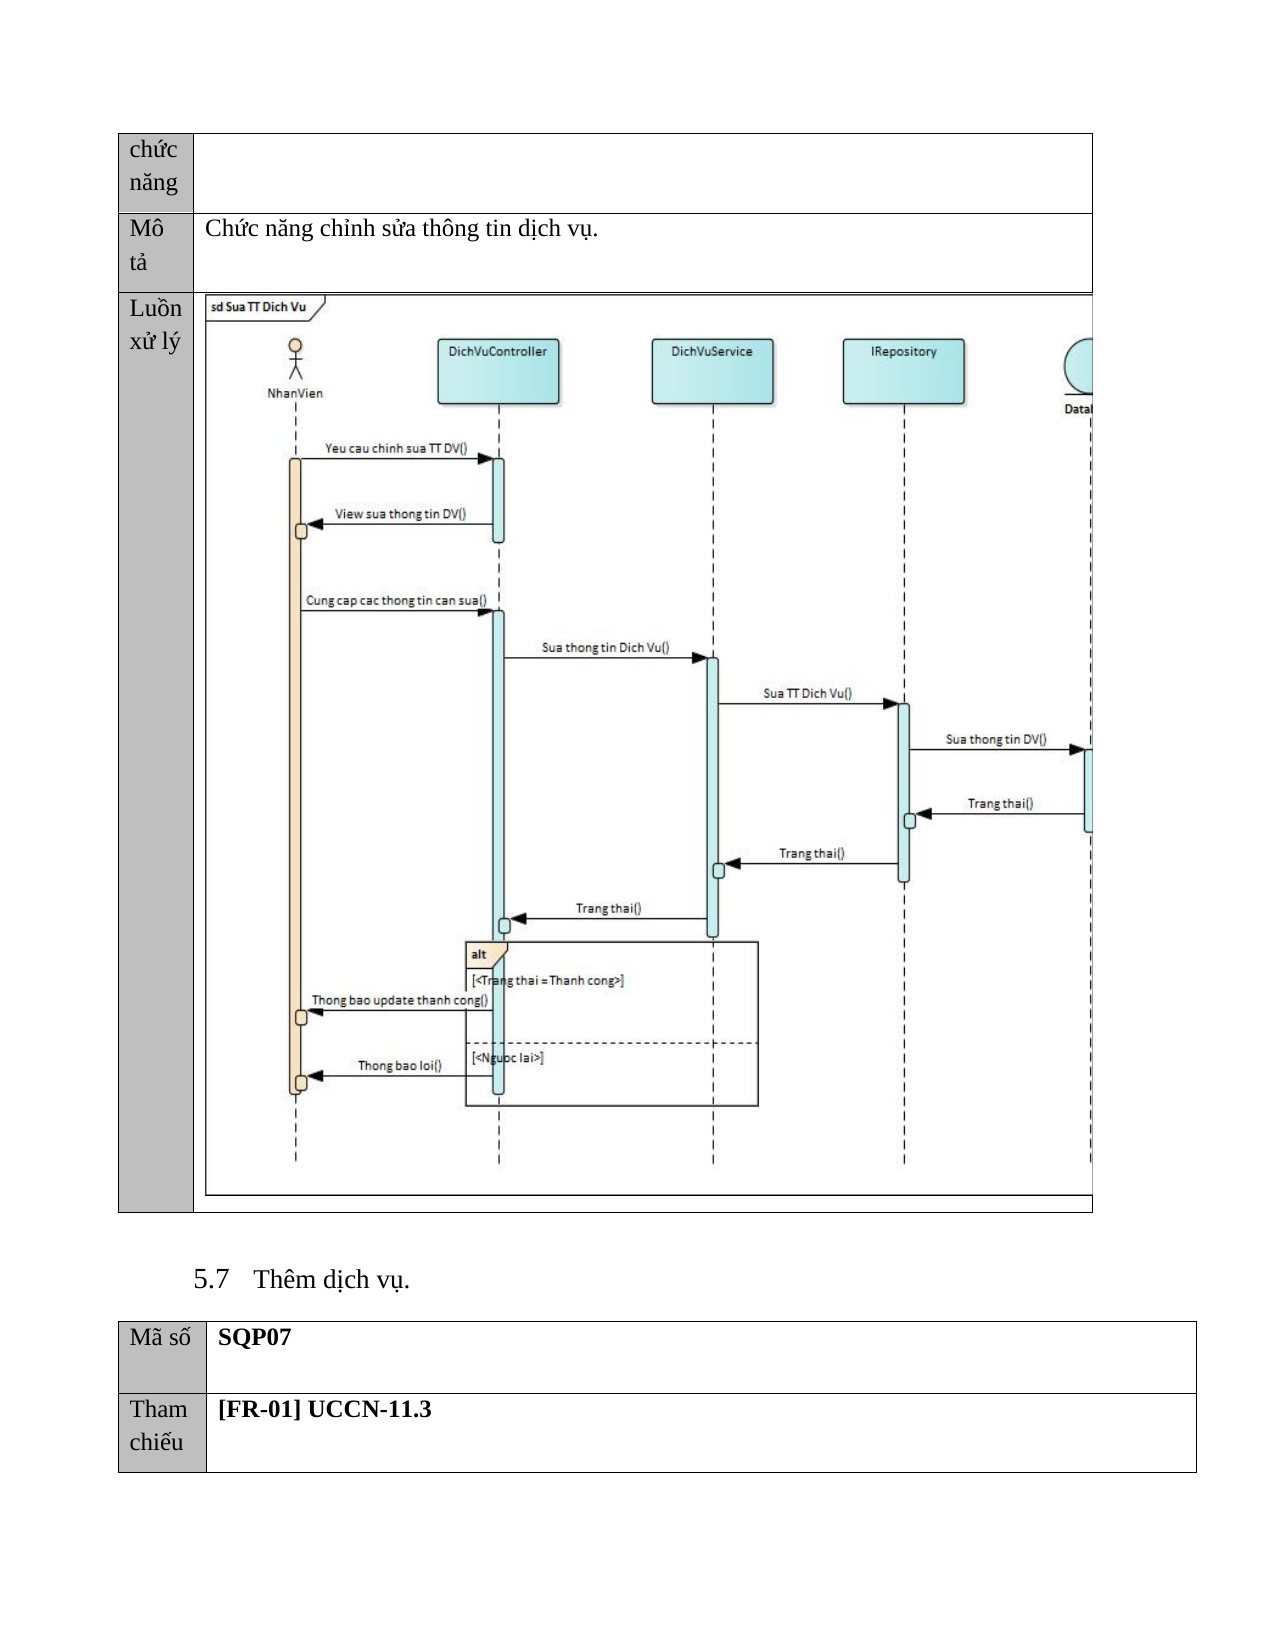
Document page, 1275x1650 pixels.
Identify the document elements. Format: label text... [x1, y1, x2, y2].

table_cell Luồn xử lý [119, 293, 193, 1212]
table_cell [194, 134, 1092, 212]
table_cell Tên chức năng [119, 134, 193, 212]
table_cell Chức năng chỉnh sửa thông tin dịch vụ. [194, 214, 1092, 292]
table_header SQP07 [207, 1322, 1196, 1393]
table_cell [194, 293, 1092, 1212]
picture [205, 293, 1093, 1196]
table_cell Mô tả [119, 214, 193, 292]
table_cell Tham chiếu [119, 1394, 206, 1472]
table_header Mã số [119, 1322, 206, 1393]
table_cell [FR-01] UCCN-11.3 [207, 1394, 1196, 1472]
text Thêm dịch vụ. [193, 1261, 1137, 1295]
